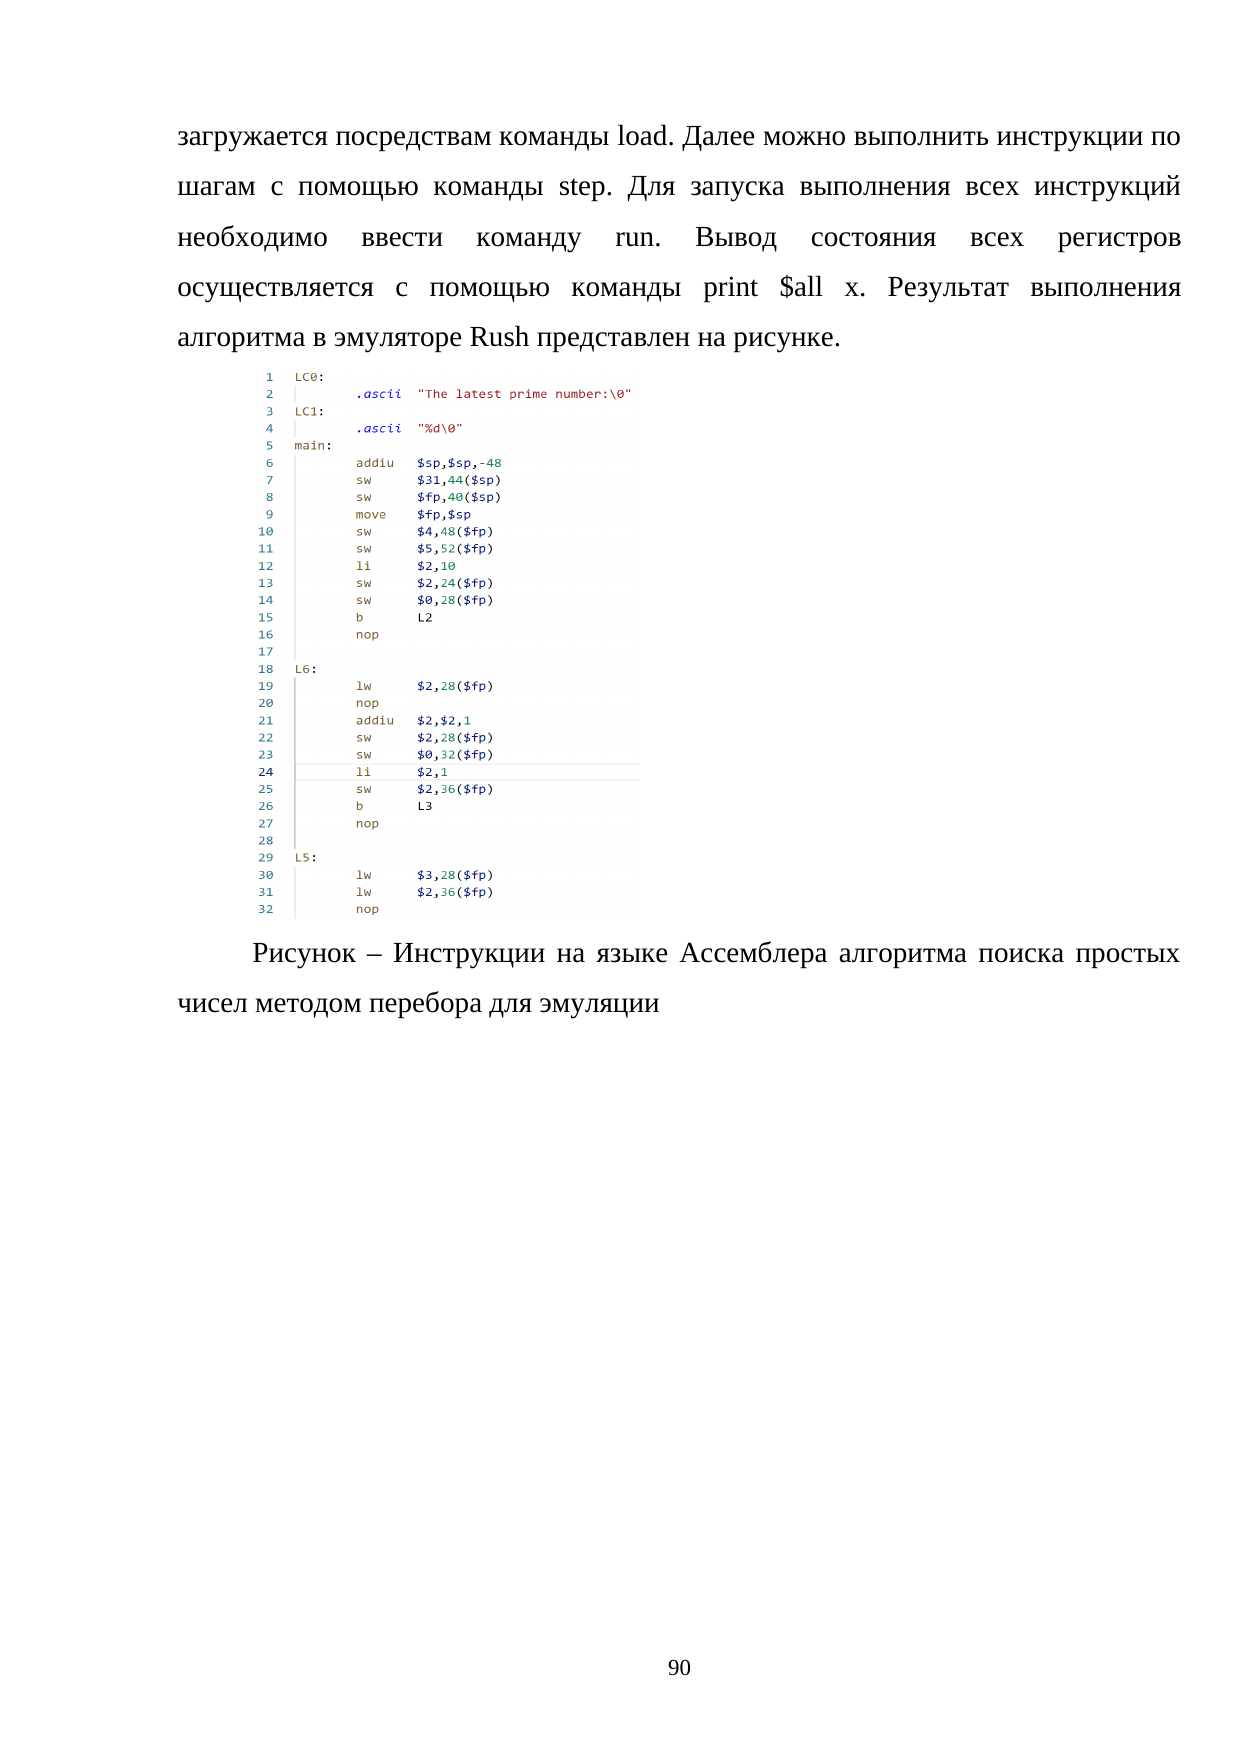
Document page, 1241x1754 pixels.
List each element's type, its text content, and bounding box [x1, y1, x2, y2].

text Рисунок – Инструкции на языке Ассемблера алгоритма поиска простых чисел методом перебора для эмуляции [177, 935, 1182, 1019]
picture [252, 369, 640, 919]
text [177, 118, 1182, 353]
